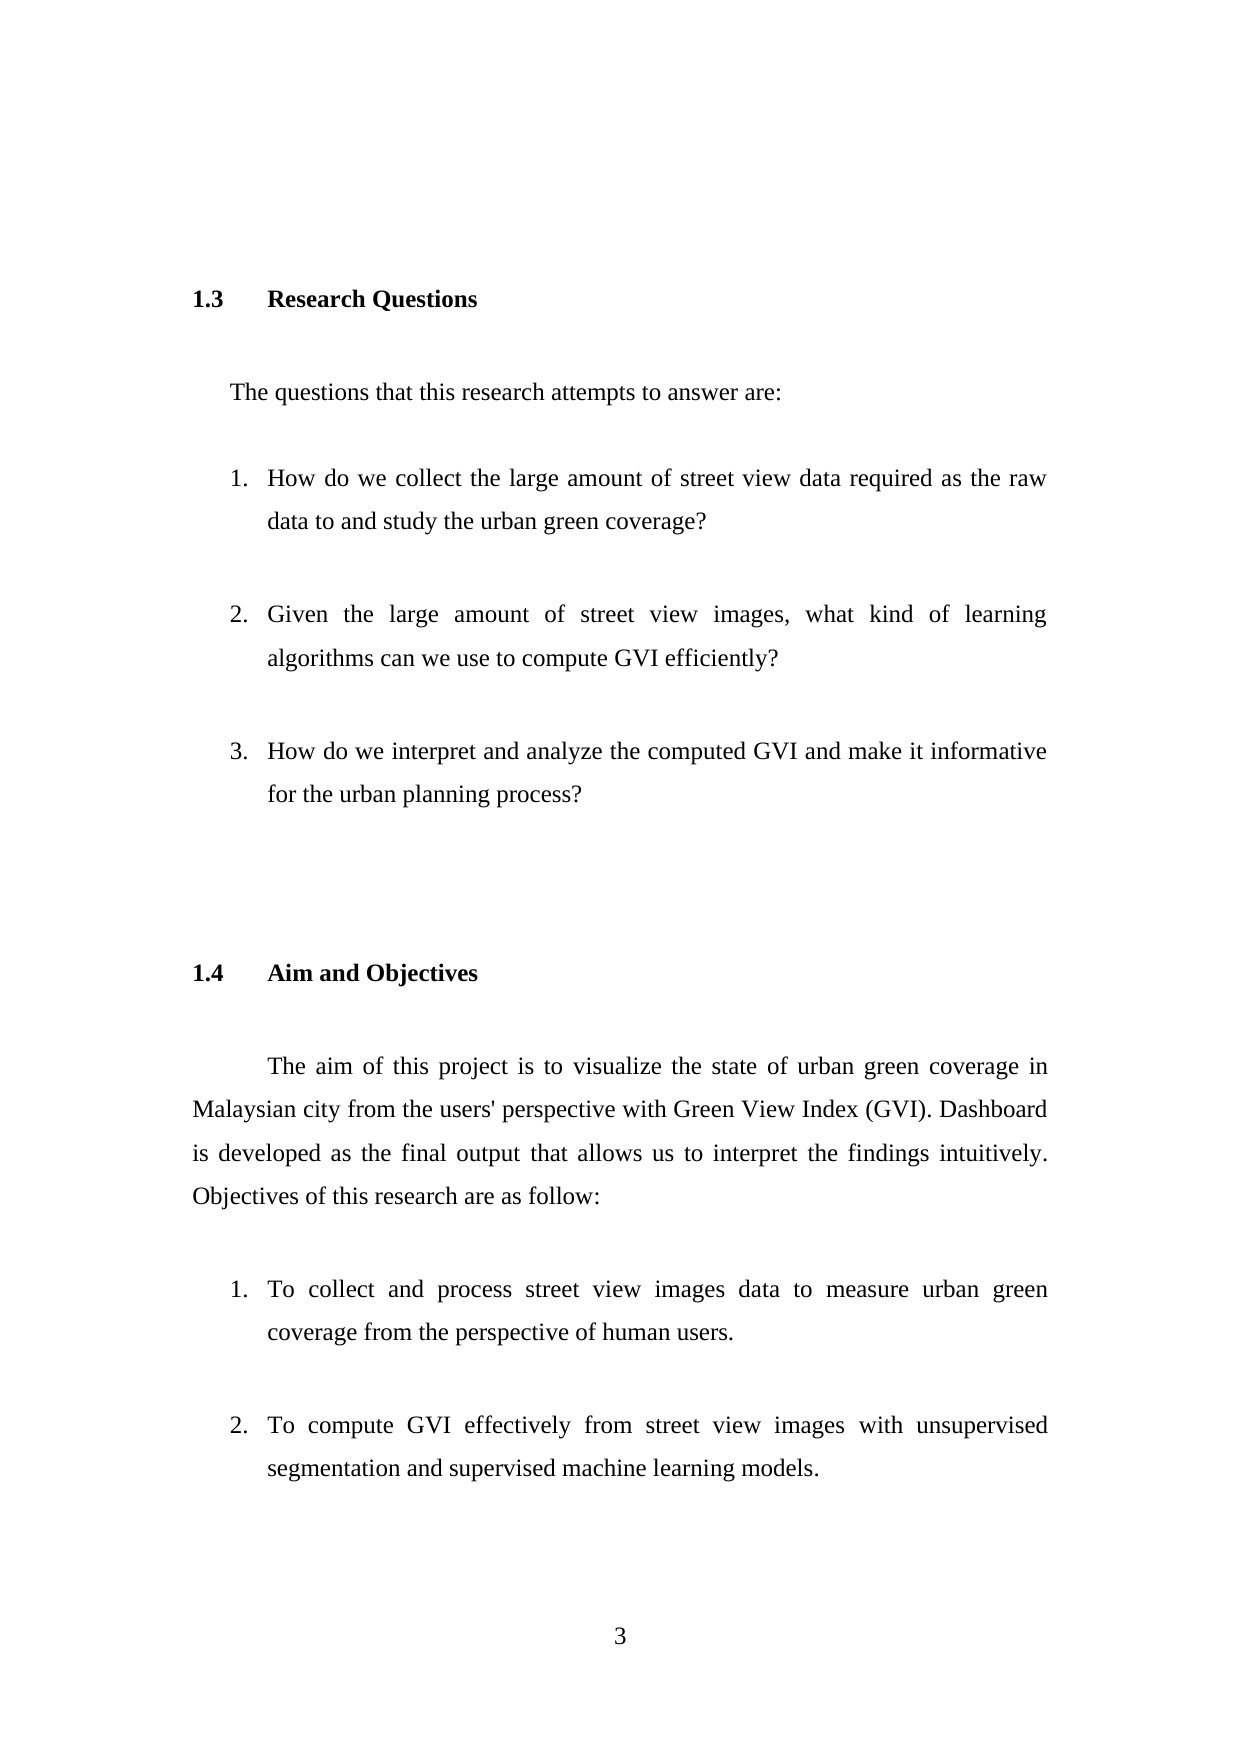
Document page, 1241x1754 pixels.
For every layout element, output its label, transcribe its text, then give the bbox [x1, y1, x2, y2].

list How do we collect the large amount of street view data required as the raw data to and study the urban green coverage? [229, 463, 1048, 535]
list To collect and process street view images data to measure urban green coverage from the perspective of human users. [229, 1274, 1048, 1346]
subtitle Research Questions [192, 284, 1048, 313]
list Given the large amount of street view images, what kind of learning algorithms can we use to compute GVI efficiently? [229, 599, 1048, 671]
text The questions that this research attempts to answer are: [229, 377, 1048, 406]
list How do we interpret and analyze the computed GVI and make it informative for the urban planning process? [229, 736, 1048, 808]
text The aim of this project is to visualize the state of urban green coverage in Malaysian city from the users' perspective with Green View Index (GVI). Dashboard is developed as the final output that allows us to interpret the findings intuitively. Objectives of this research are as follow: [192, 1051, 1048, 1209]
list To compute GVI effectively from street view images with unsupervised segmentation and supervised machine learning models. [229, 1410, 1048, 1482]
subtitle Aim and Objectives [192, 958, 1048, 987]
